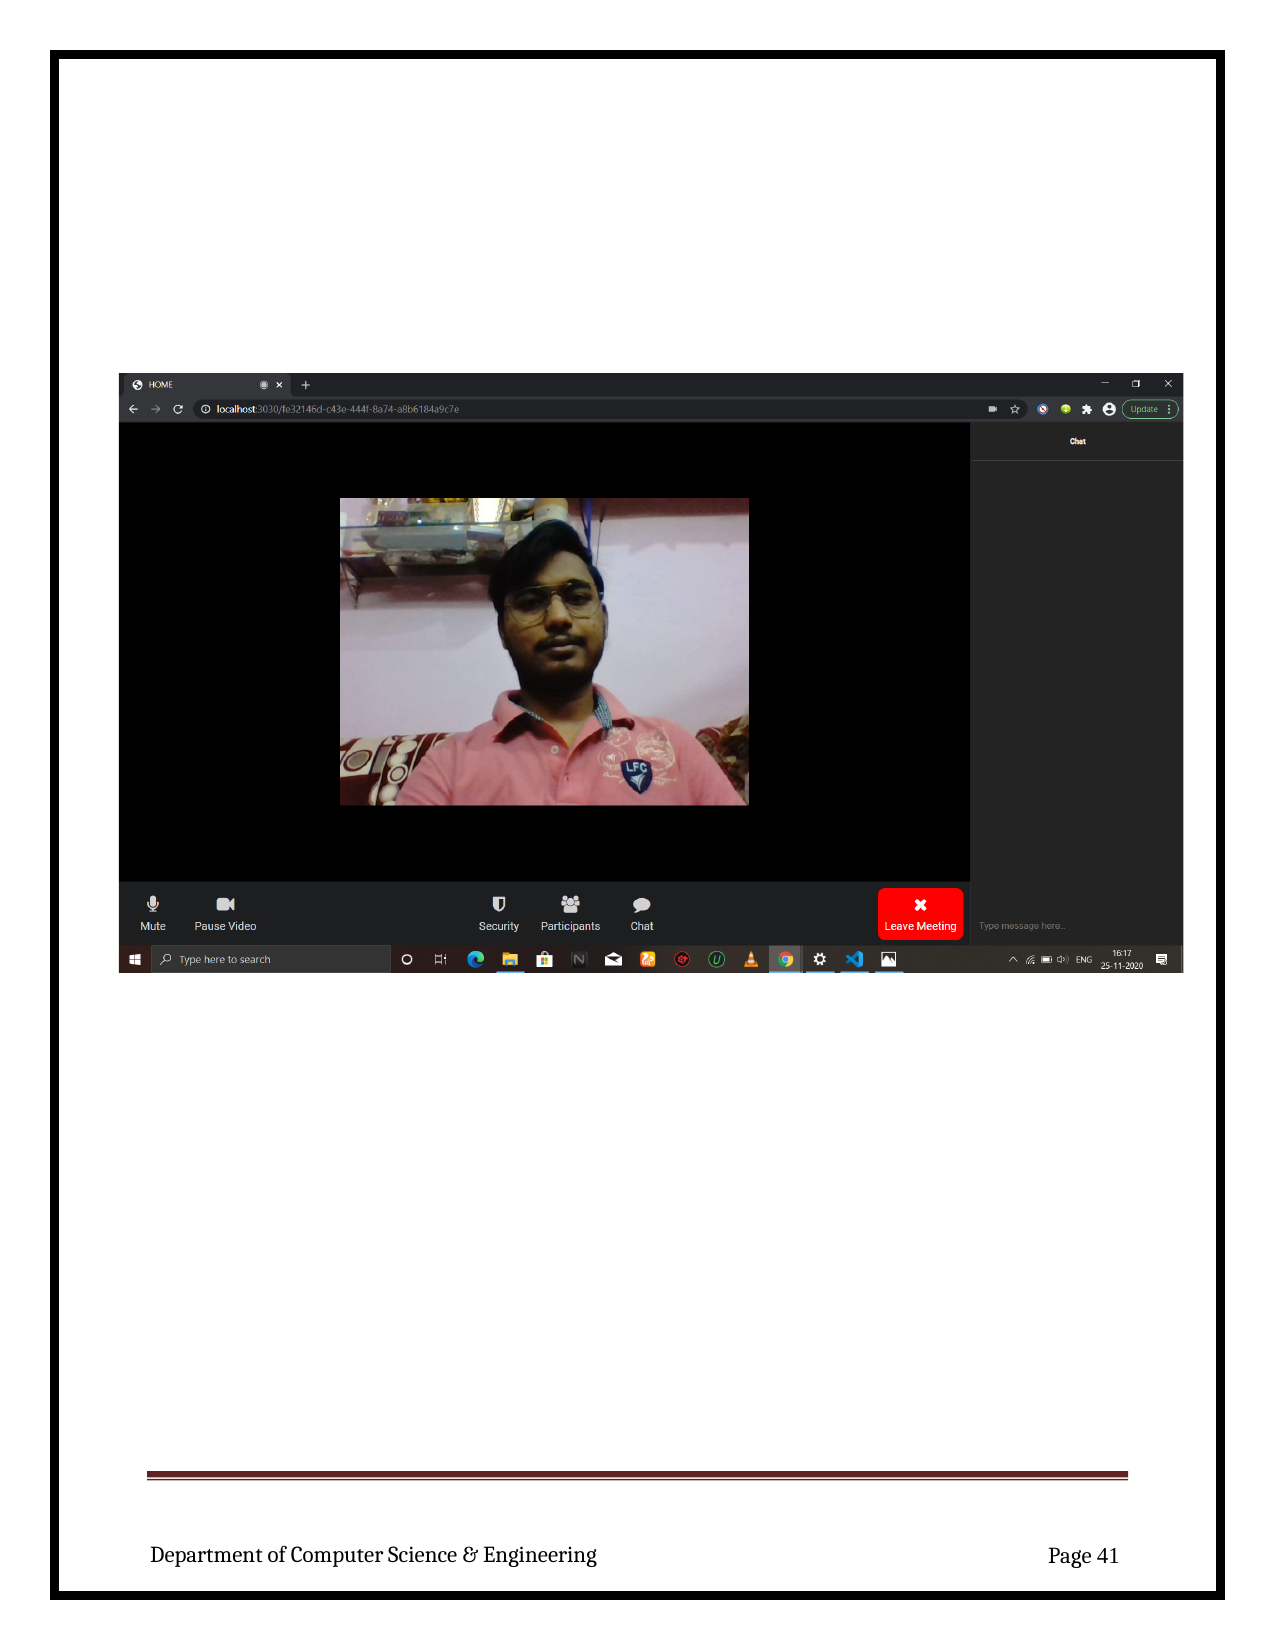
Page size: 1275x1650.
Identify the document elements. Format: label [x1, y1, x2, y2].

picture [118, 373, 1184, 973]
